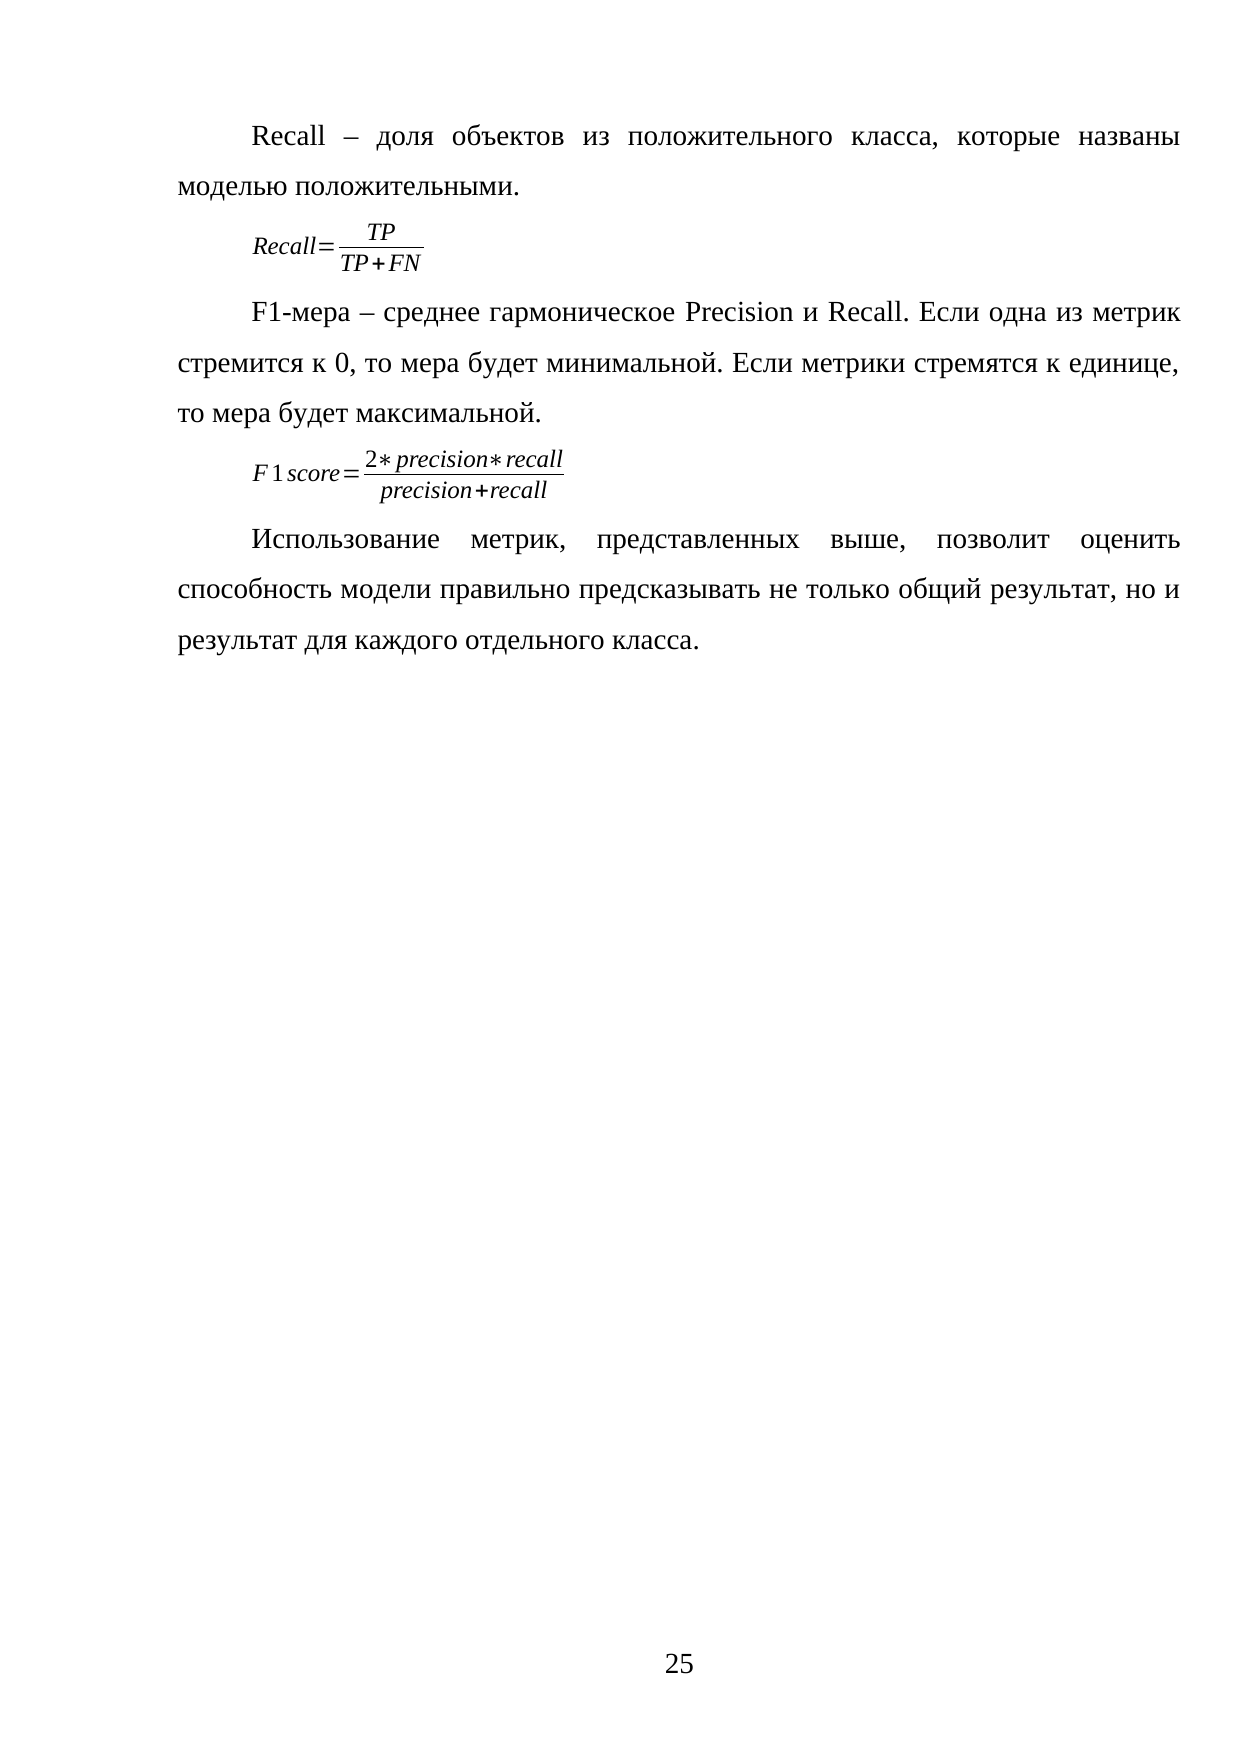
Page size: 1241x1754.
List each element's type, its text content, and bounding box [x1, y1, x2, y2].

text Recall – доля объектов из положительного класса, которые названы моделью положительными. [177, 118, 1181, 202]
text F1-мера – среднее гармоническое Precision и Recall. Если одна из метрик стремится к 0, то мера будет минимальной. Если метрики стремятся к единице, то мера будет максимальной. [177, 294, 1181, 429]
text Использование метрик, представленных выше, позволит оценить способность модели правильно предсказывать не только общий результат, но и результат для каждого отдельного класса. [177, 521, 1181, 655]
